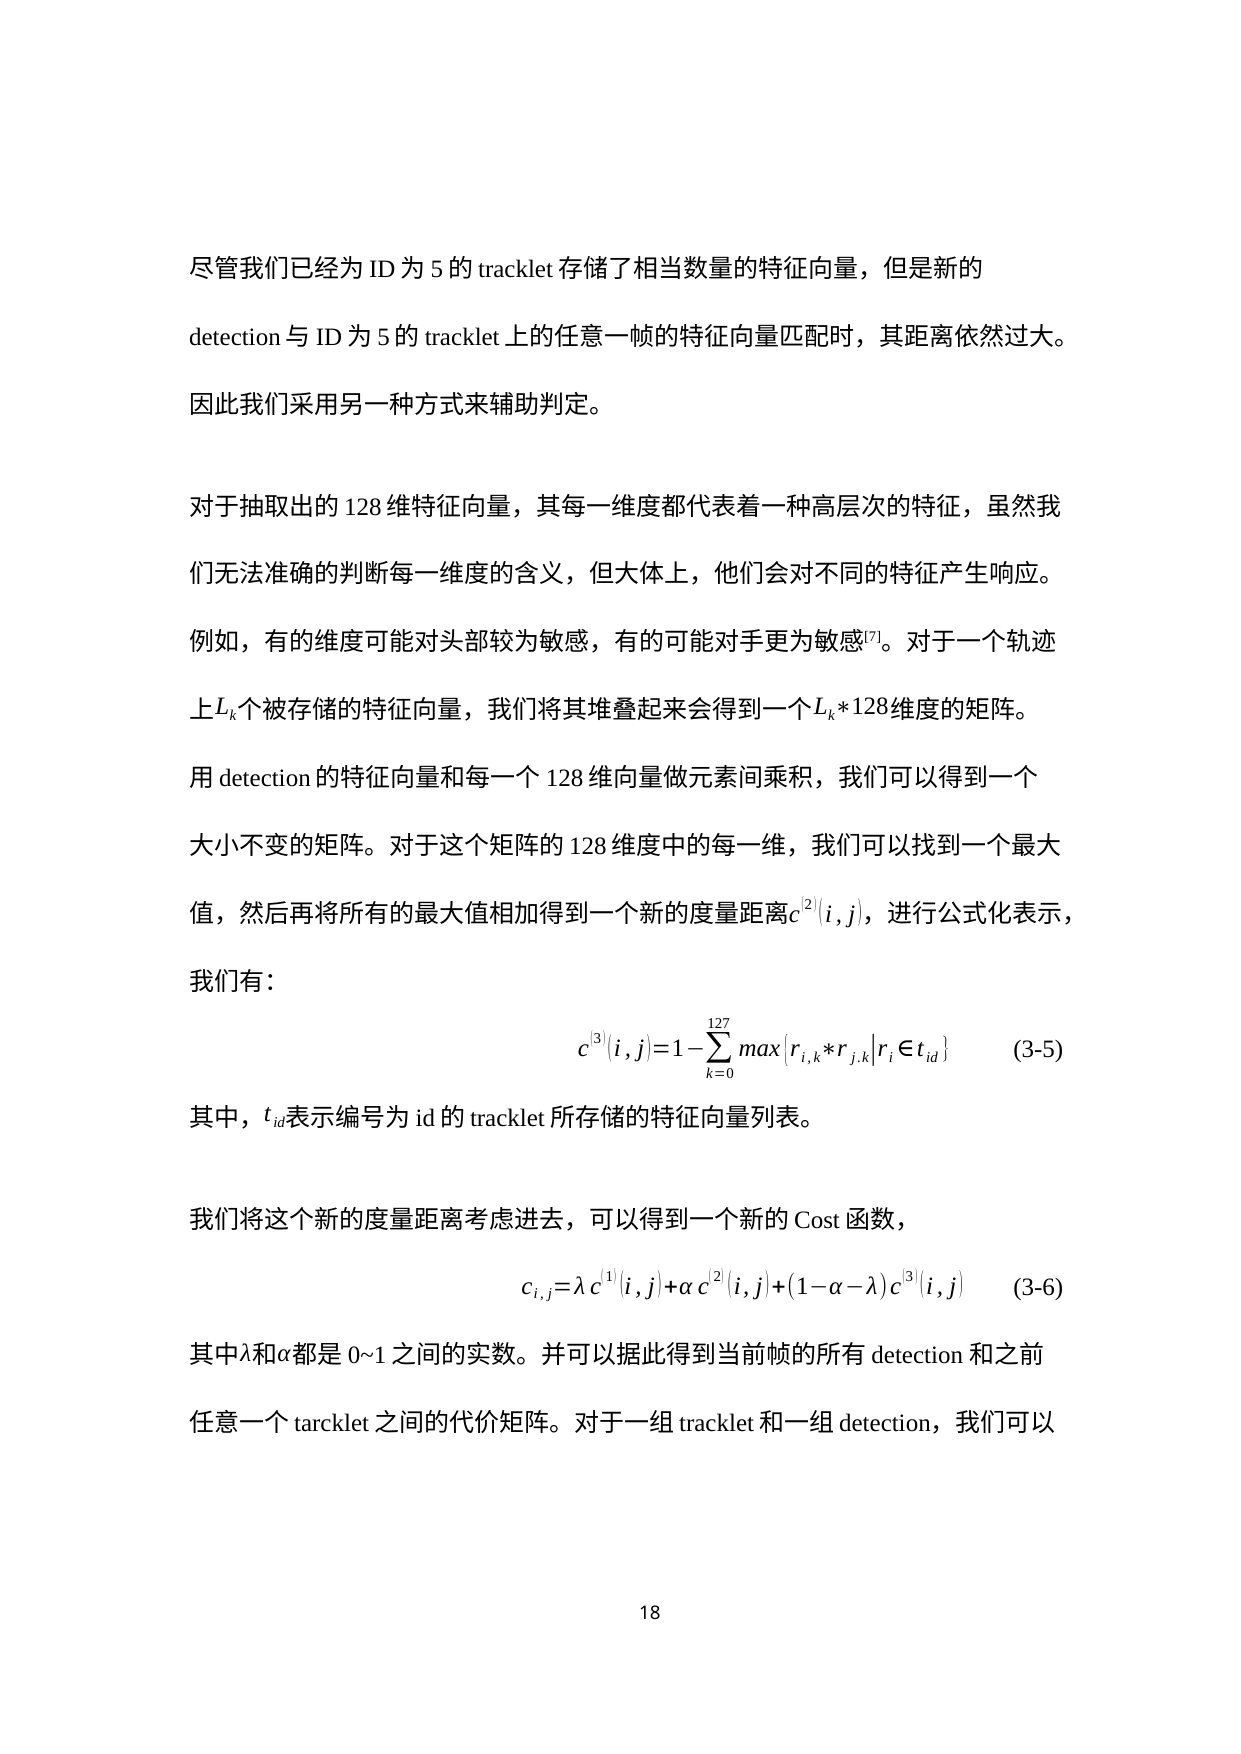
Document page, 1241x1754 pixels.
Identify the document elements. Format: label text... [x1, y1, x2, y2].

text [189, 1319, 1063, 1455]
text (3-5) [189, 1013, 1063, 1081]
text 我们将这个新的度量距离考虑进去，可以得到一个新的Cost函数， [189, 1183, 1063, 1251]
text 对于抽取出的128维特征向量，其每一维度都代表着一种高层次的特征，虽然我们无法准确的判断每一维度的含义，但大体上，他们会对不同的特征产生响应。例如，有的维度可能对头部较为敏感，有的可能对手更为敏感[7]。对于一个轨迹上个被存储的特征向量，我们将其堆叠起来会得到一个维度的矩阵。用detection的特征向量和每一个128维向量做元素间乘积，我们可以得到一个大小不变的矩阵。对于这个矩阵的128维度中的每一维，我们可以找到一个最大值，然后再将所有的最大值相加得到一个新的度量距离，进行公式化表示，我们有： [189, 470, 1063, 1013]
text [189, 232, 1063, 436]
text 其中，表示编号为id的tracklet所存储的特征向量列表。 [189, 1081, 1063, 1149]
text (3-6) [189, 1251, 1063, 1319]
